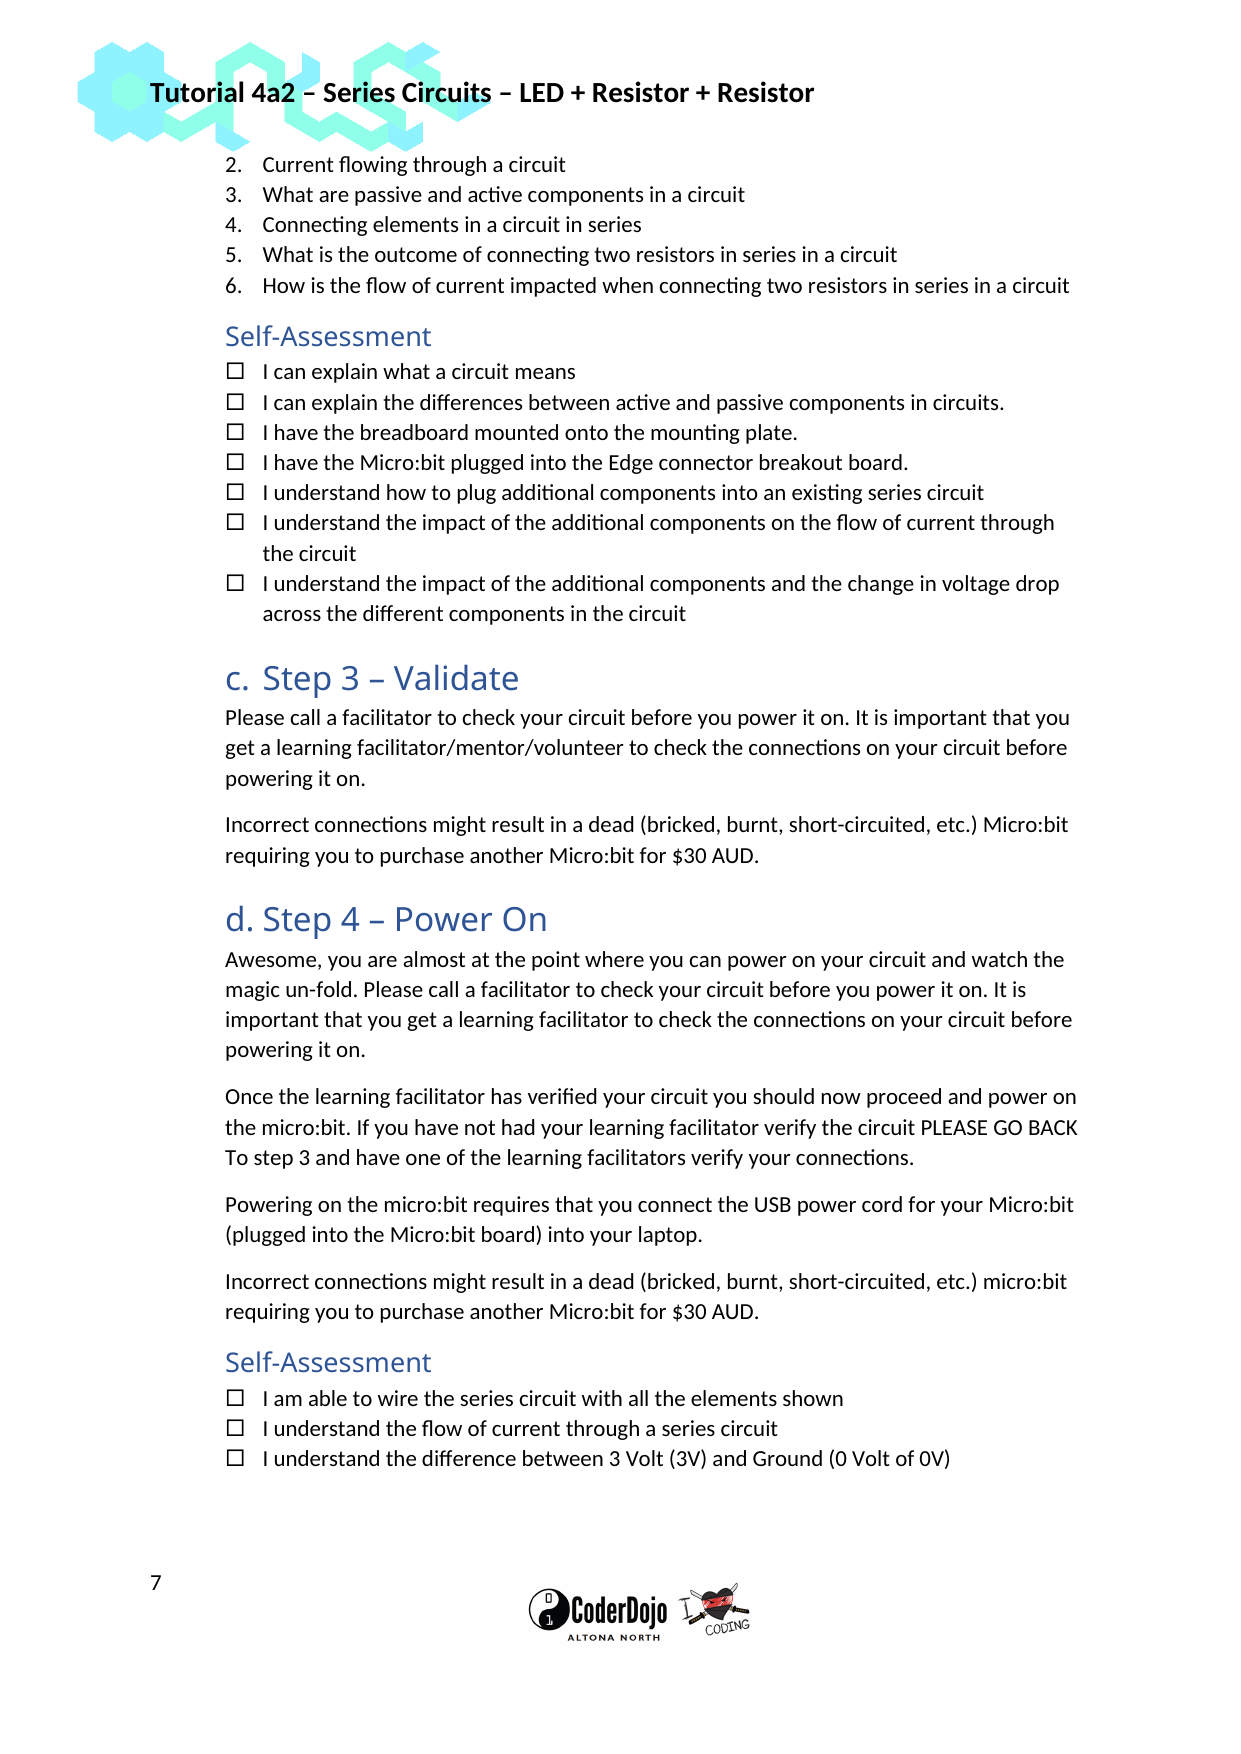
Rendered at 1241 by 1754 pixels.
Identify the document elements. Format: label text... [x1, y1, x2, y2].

list Connecting elements in a circuit in series [225, 210, 1090, 238]
subtitle Step 4 – Power On [225, 896, 1090, 941]
list I have the breadboard mounted onto the mounting plate. [225, 418, 1090, 446]
text Incorrect connections might result in a dead (bricked, burnt, short-circuited, etc.) micro:bit requiring you to purchase another Micro:bit for $30 AUD. [225, 1267, 1090, 1325]
subtitle Self-Assessment [225, 318, 1090, 354]
list I can explain what a circuit means [225, 357, 1090, 386]
picture [77, 42, 492, 152]
text Please call a facilitator to check your circuit before you power it on. It is important that you get a learning facilitator/mentor/volunteer to check the connections on your circuit before powering it on. [225, 703, 1090, 792]
text Awesome, you are almost at the point where you can power on your circuit and watch the magic un-fold. Please call a facilitator to check your circuit before you power it on. It is important that you get a learning facilitator to check the connections on your circuit before powering it on. [225, 945, 1090, 1064]
list What are passive and active components in a circuit [225, 180, 1090, 208]
subtitle Step 3 – Validate [225, 654, 1090, 700]
list What is the outcome of connecting two resistors in series in a circuit [225, 241, 1090, 269]
list I understand the flow of current through a series circuit [225, 1414, 1090, 1442]
text Once the learning facilitator has verified your circuit you should now proceed and power on the micro:bit. If you have not had your learning facilitator verify the circuit PLEASE GO BACK To step 3 and have one of the learning facilitators verify your connections. [225, 1082, 1090, 1171]
list I can explain the differences between active and passive components in circuits. [225, 388, 1090, 416]
list I understand the difference between 3 Volt (3V) and Ground (0 Volt of 0V) [225, 1444, 1090, 1472]
list I understand the impact of the additional components and the change in voltage drop across the different components in the circuit [225, 569, 1090, 627]
text Powering on the micro:bit requires that you connect the USB power cord for your Micro:bit (plugged into the Micro:bit board) into your laptop. [225, 1190, 1090, 1248]
list I have the Micro:bit plugged into the Edge connector breakout board. [225, 448, 1090, 476]
list I am able to wire the series circuit with all the elements shown [225, 1384, 1090, 1412]
list Current flowing through a circuit [225, 150, 1090, 178]
text Incorrect connections might result in a dead (bricked, burnt, short-circuited, etc.) Micro:bit requiring you to purchase another Micro:bit for $30 AUD. [225, 811, 1090, 869]
list How is the flow of current impacted when connecting two resistors in series in a circuit [225, 271, 1090, 299]
subtitle Self-Assessment [225, 1344, 1090, 1381]
list I understand the impact of the additional components on the flow of current through the circuit [225, 508, 1090, 567]
list I understand how to plug additional components into an existing series circuit [225, 478, 1090, 506]
picture [486, 1568, 792, 1653]
